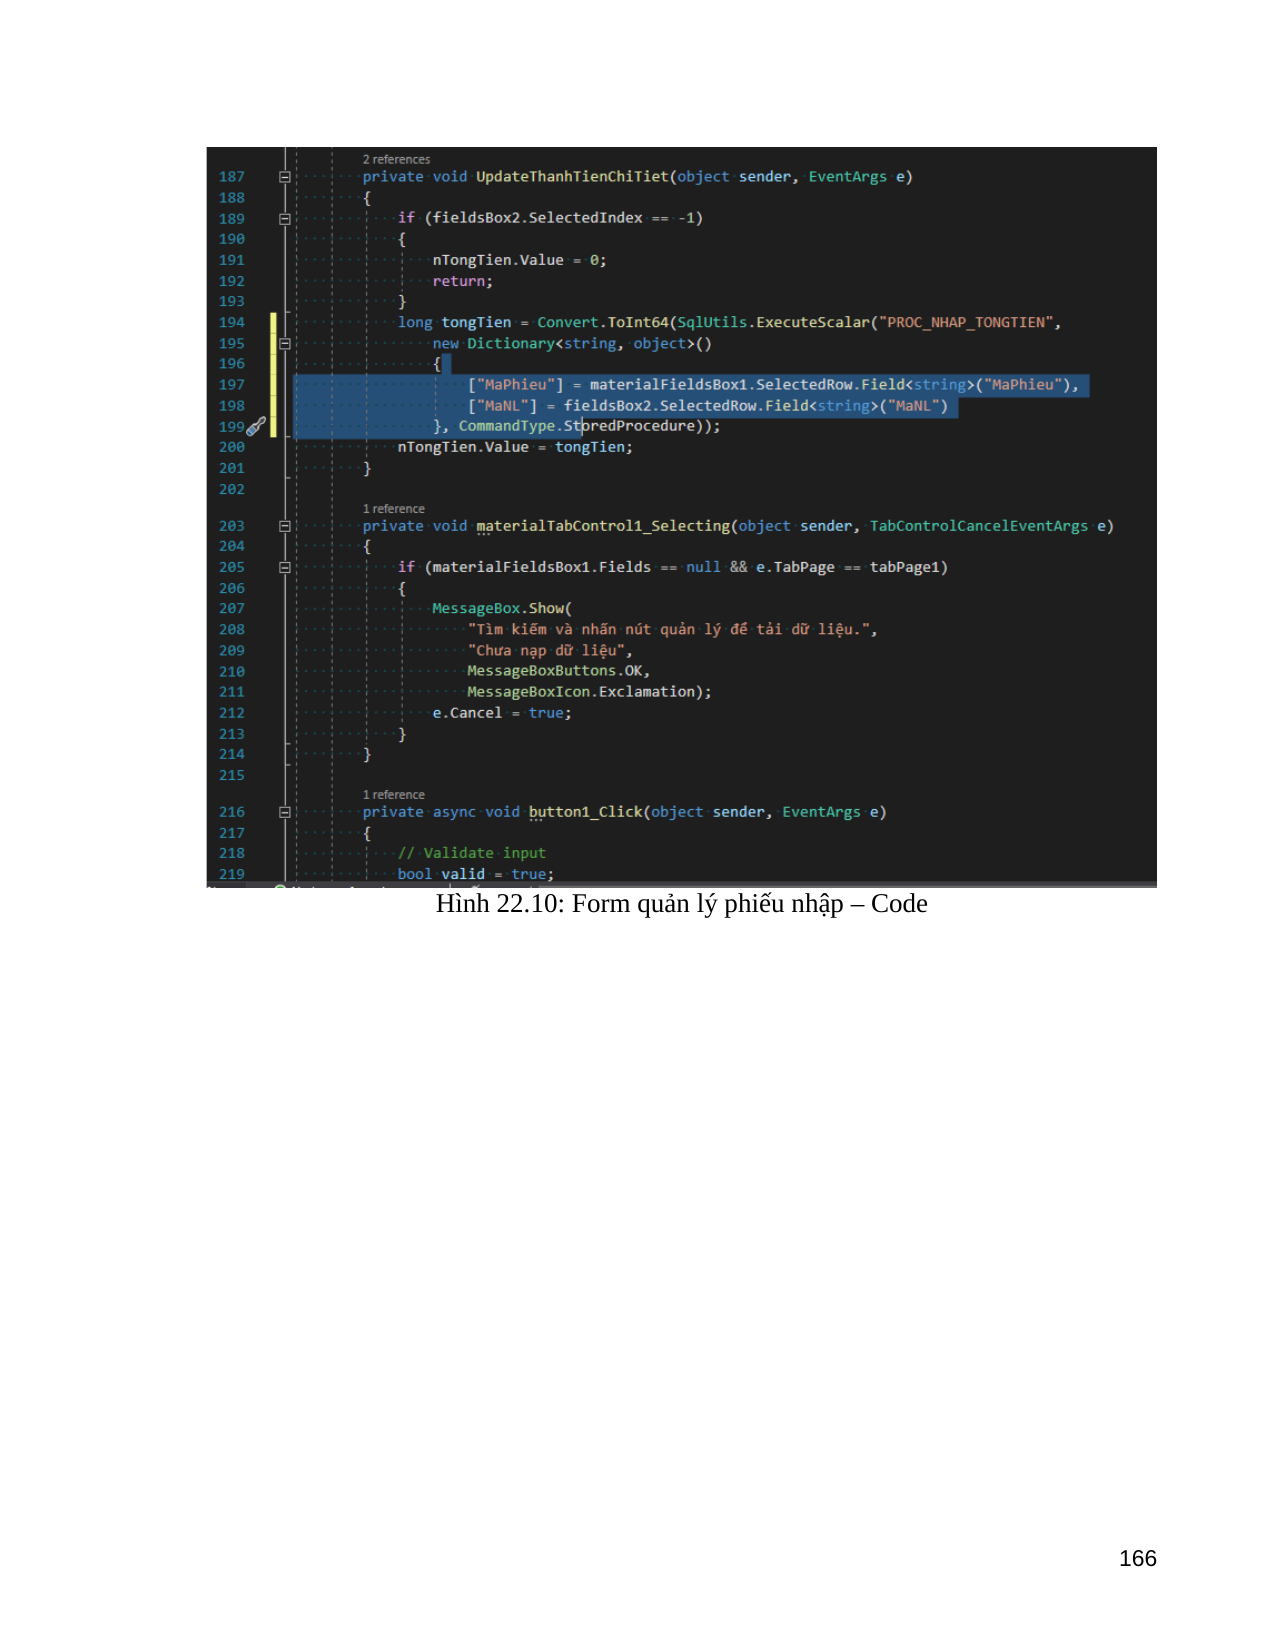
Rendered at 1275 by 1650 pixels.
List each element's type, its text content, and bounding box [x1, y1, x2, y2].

text Hình 22.10: Form quản lý phiếu nhập – Code [207, 888, 1157, 918]
picture [206, 147, 1157, 888]
